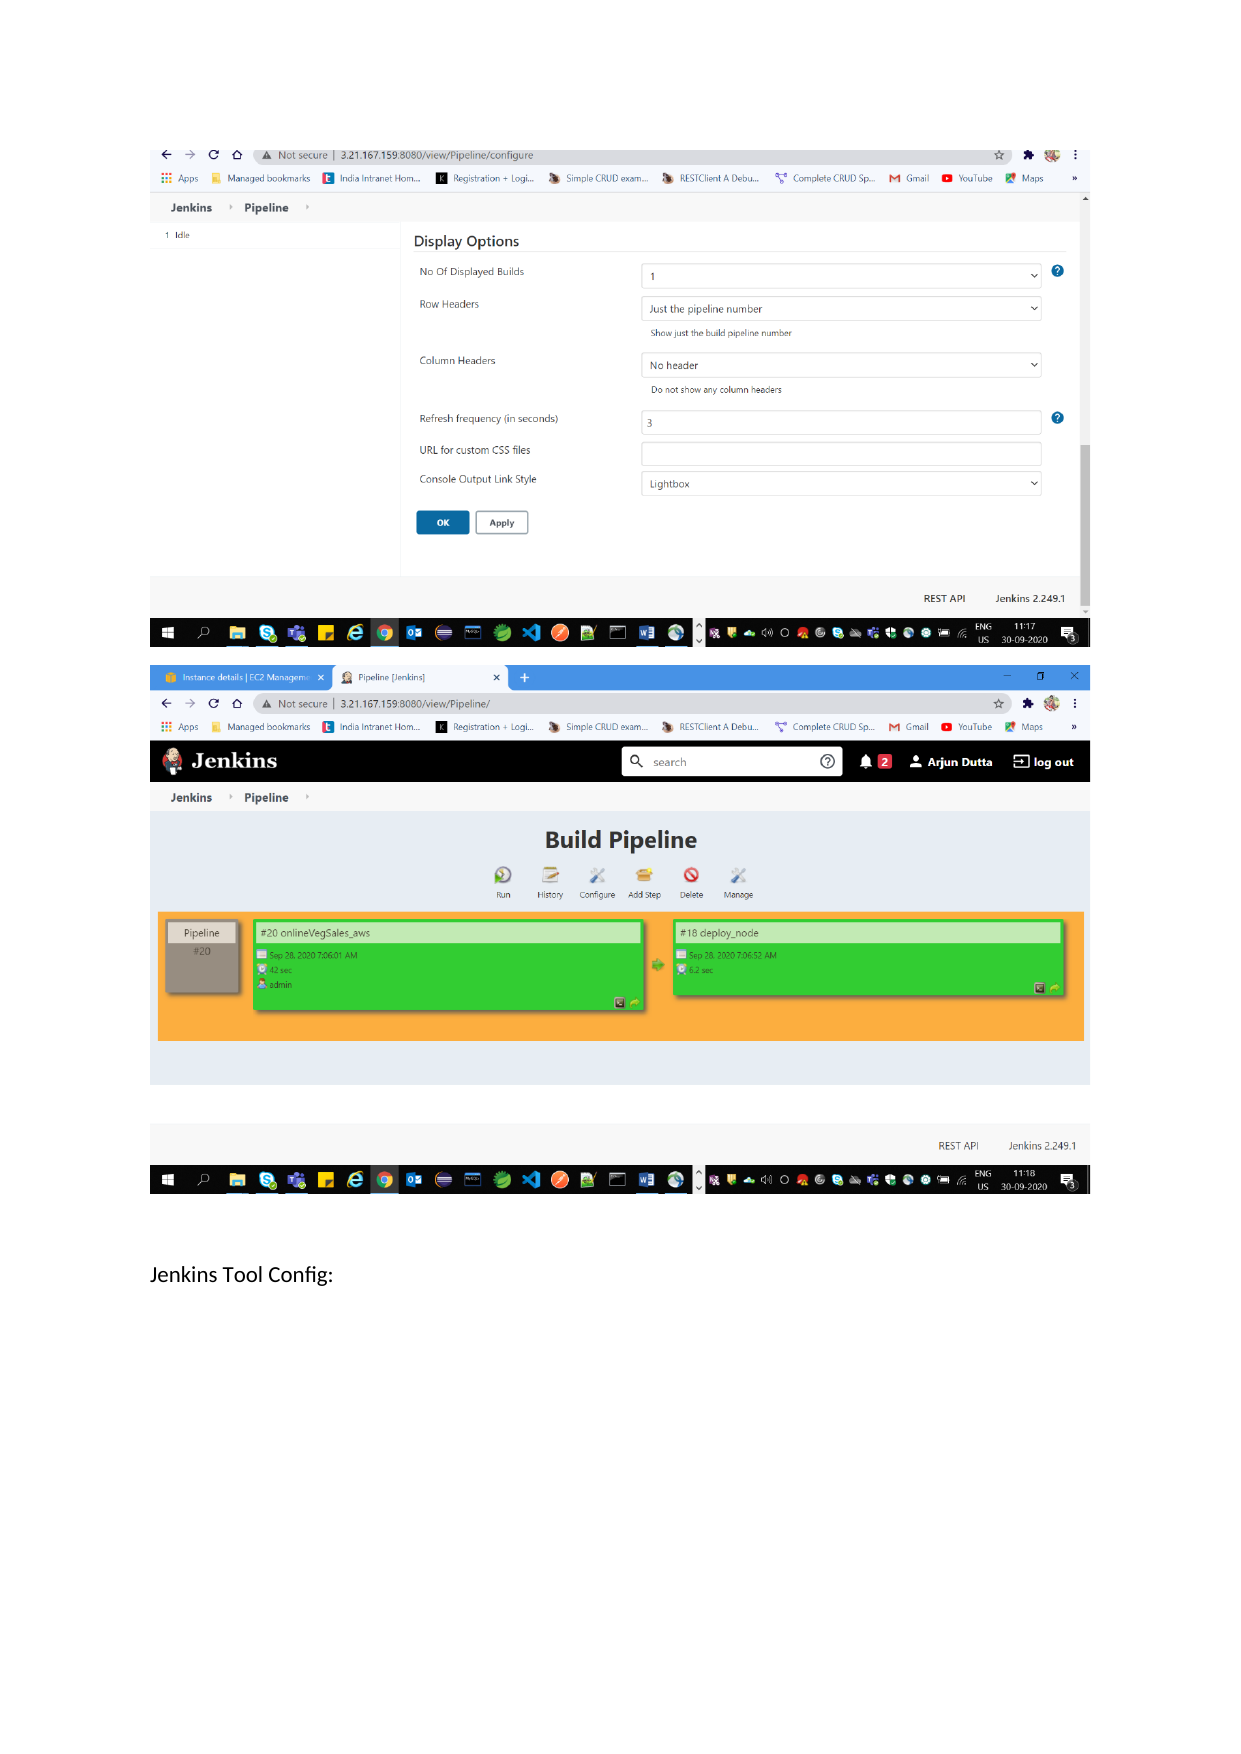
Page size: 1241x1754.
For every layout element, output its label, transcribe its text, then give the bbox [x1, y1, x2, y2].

picture [150, 150, 1091, 647]
text Jenkins Tool Config: [150, 1260, 1090, 1288]
picture [150, 665, 1091, 1194]
